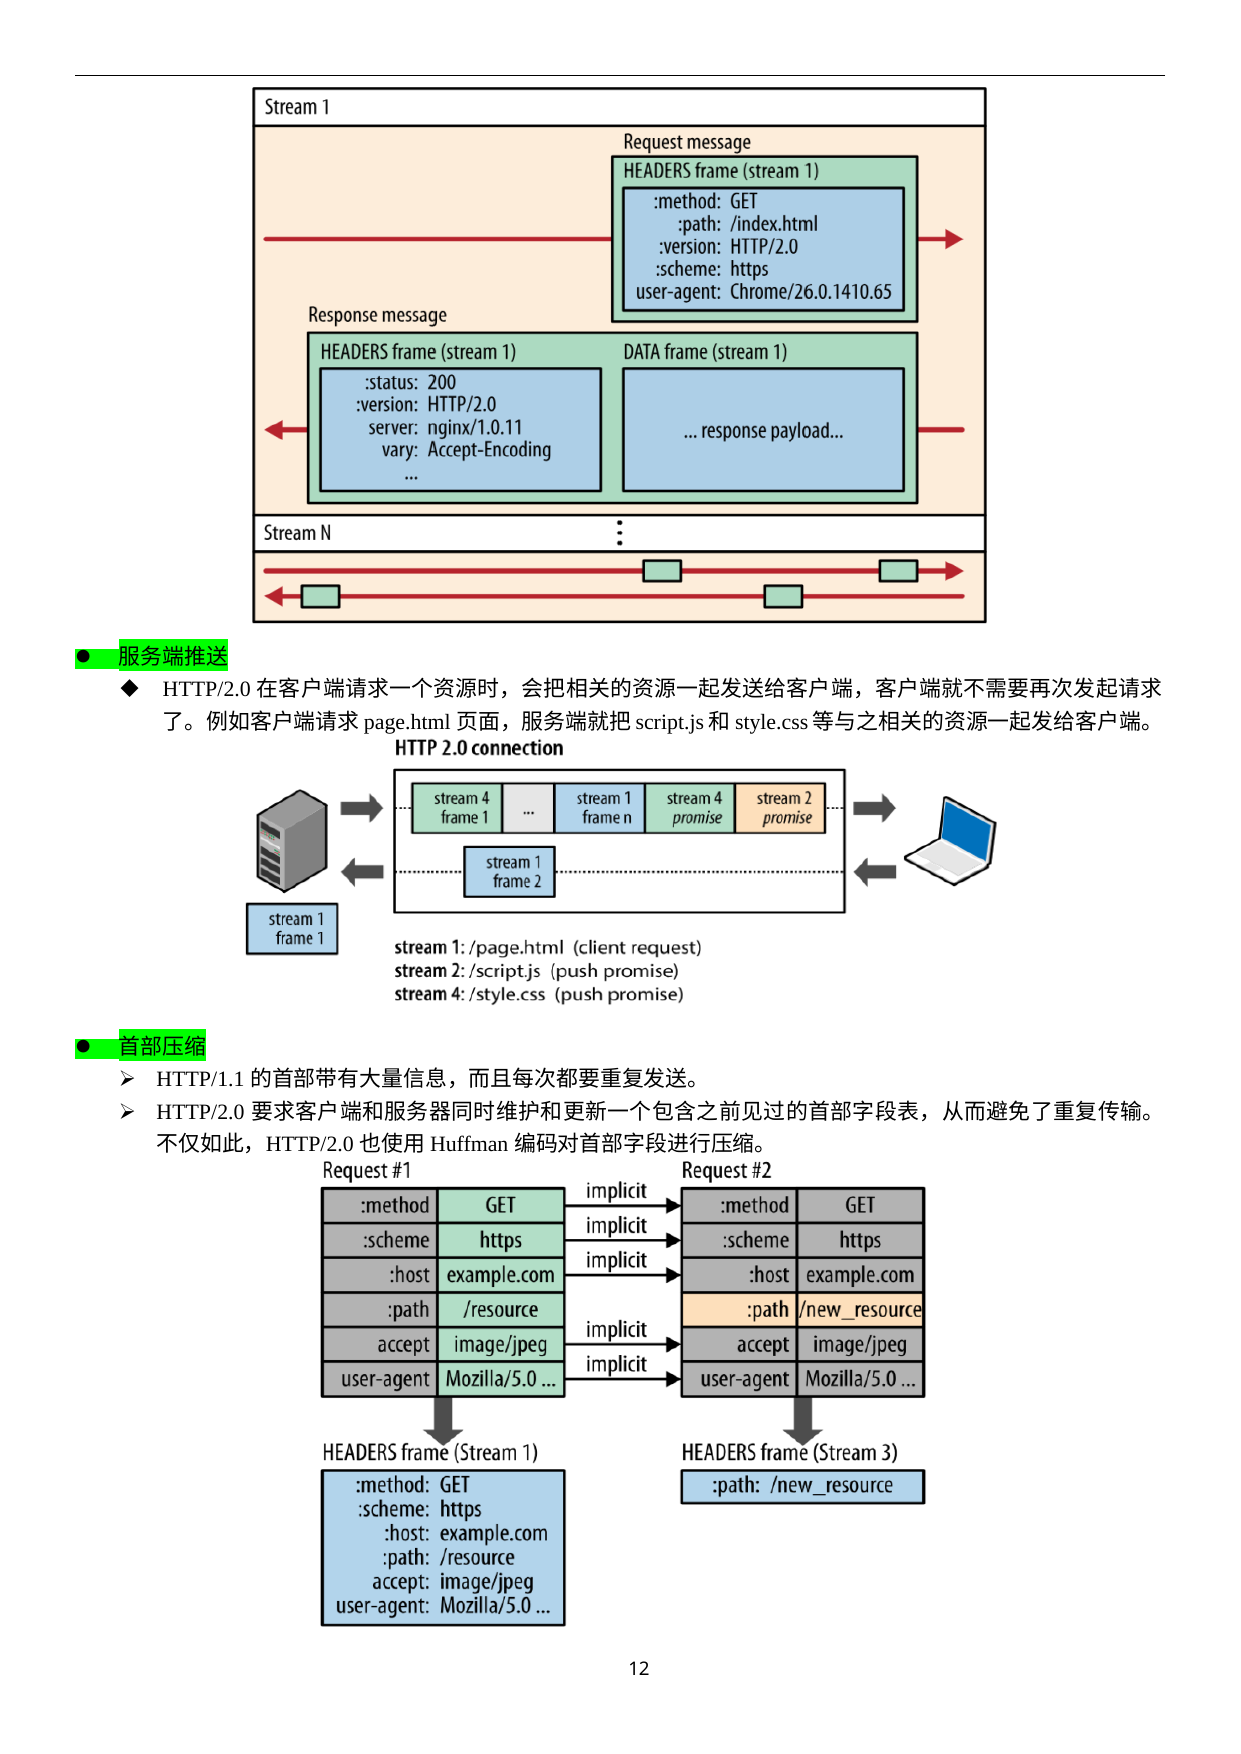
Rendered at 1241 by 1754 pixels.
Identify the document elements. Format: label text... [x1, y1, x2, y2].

list HTTP/2.0 要求客户端和服务器同时维护和更新一个包含之前见过的首部字段表，从而避免了重复传输。不仅如此，HTTP/2.0 也使用 Huffman 编码对首部字段进行压缩。 [119, 1093, 1165, 1158]
picture [249, 86, 991, 625]
list HTTP/2.0 在客户端请求一个资源时，会把相关的资源一起发送给客户端，客户端就不需要再次发起请求了。例如客户端请求page.html 页面，服务端就把script.js和style.css等与之相关的资源一起发给客户端。 [119, 671, 1165, 736]
picture [242, 736, 998, 1006]
picture [313, 1158, 927, 1629]
list HTTP/1.1 的首部带有大量信息，而且每次都要重复发送。 [119, 1061, 1165, 1093]
list 服务端推送 [75, 638, 1165, 671]
list 首部压缩 [75, 1028, 1165, 1061]
